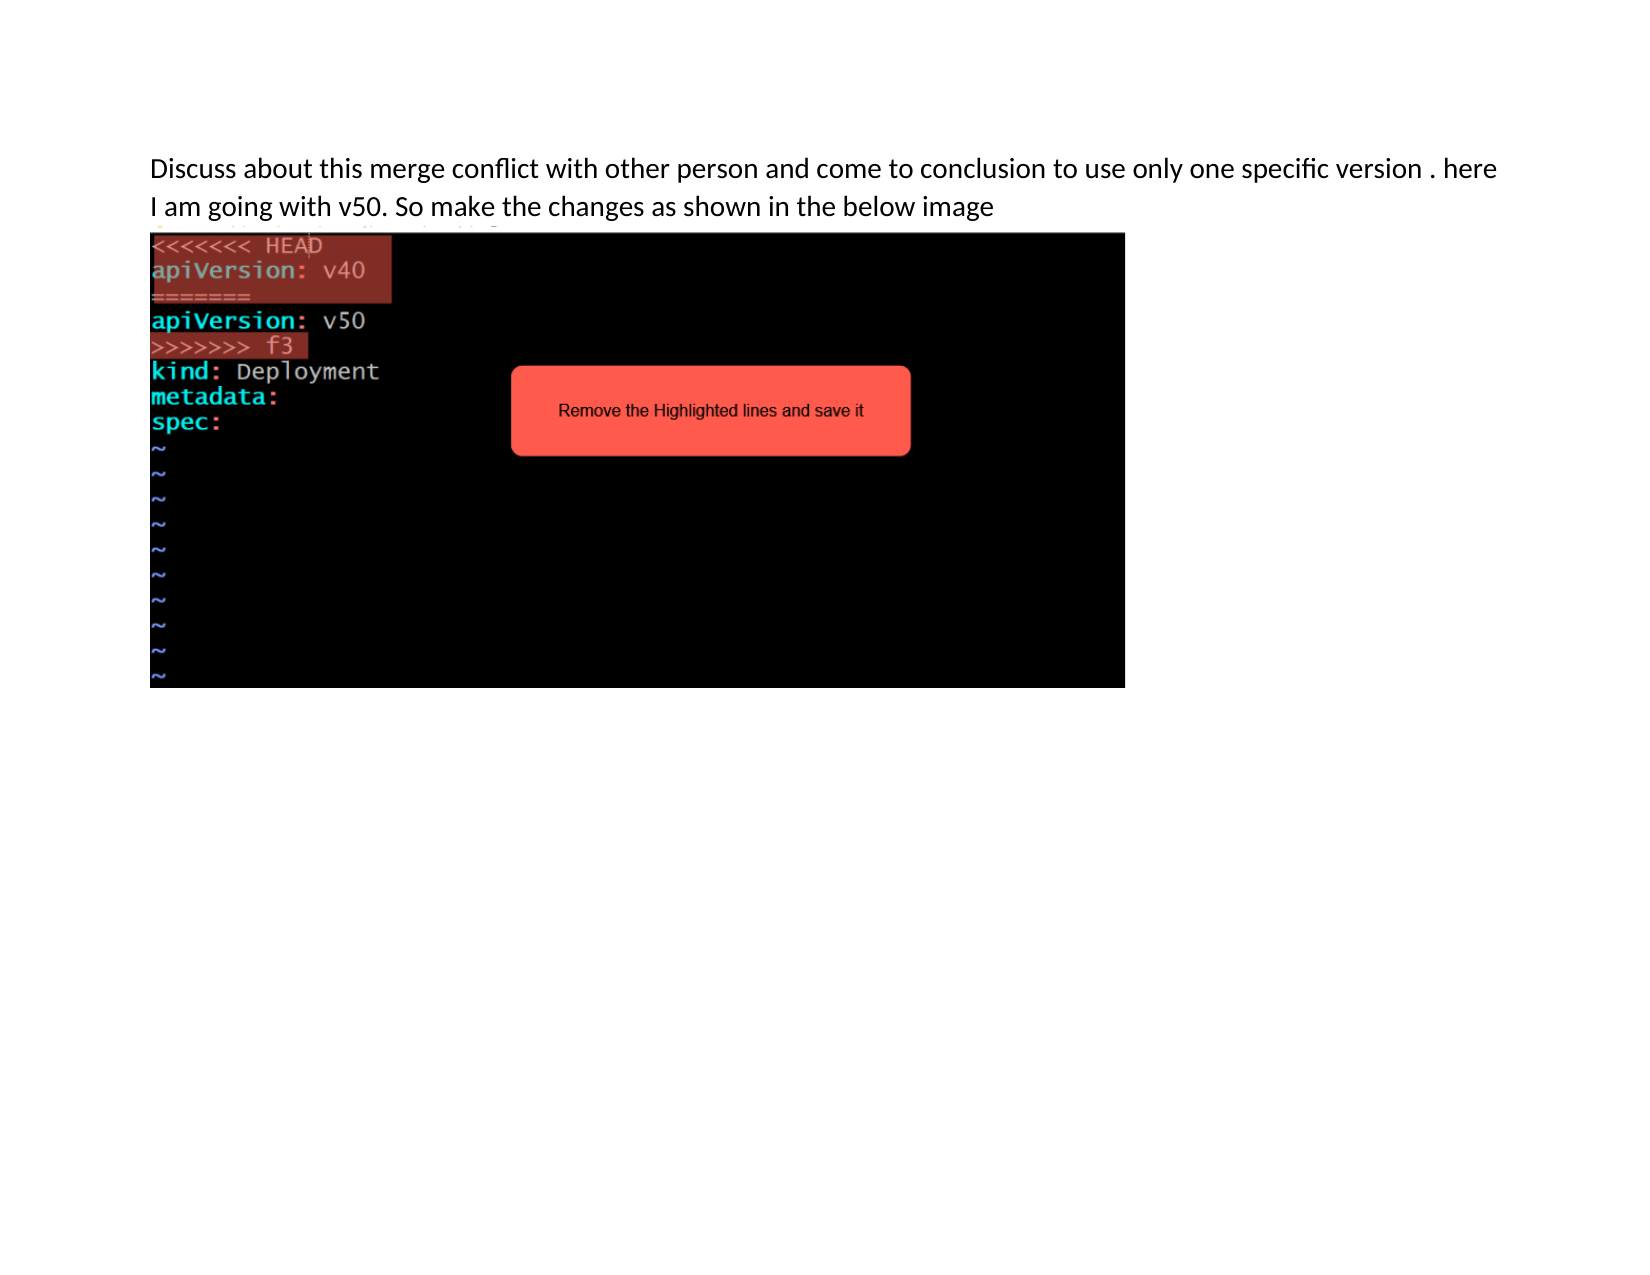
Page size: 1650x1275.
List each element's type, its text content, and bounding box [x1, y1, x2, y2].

picture [150, 226, 1125, 688]
